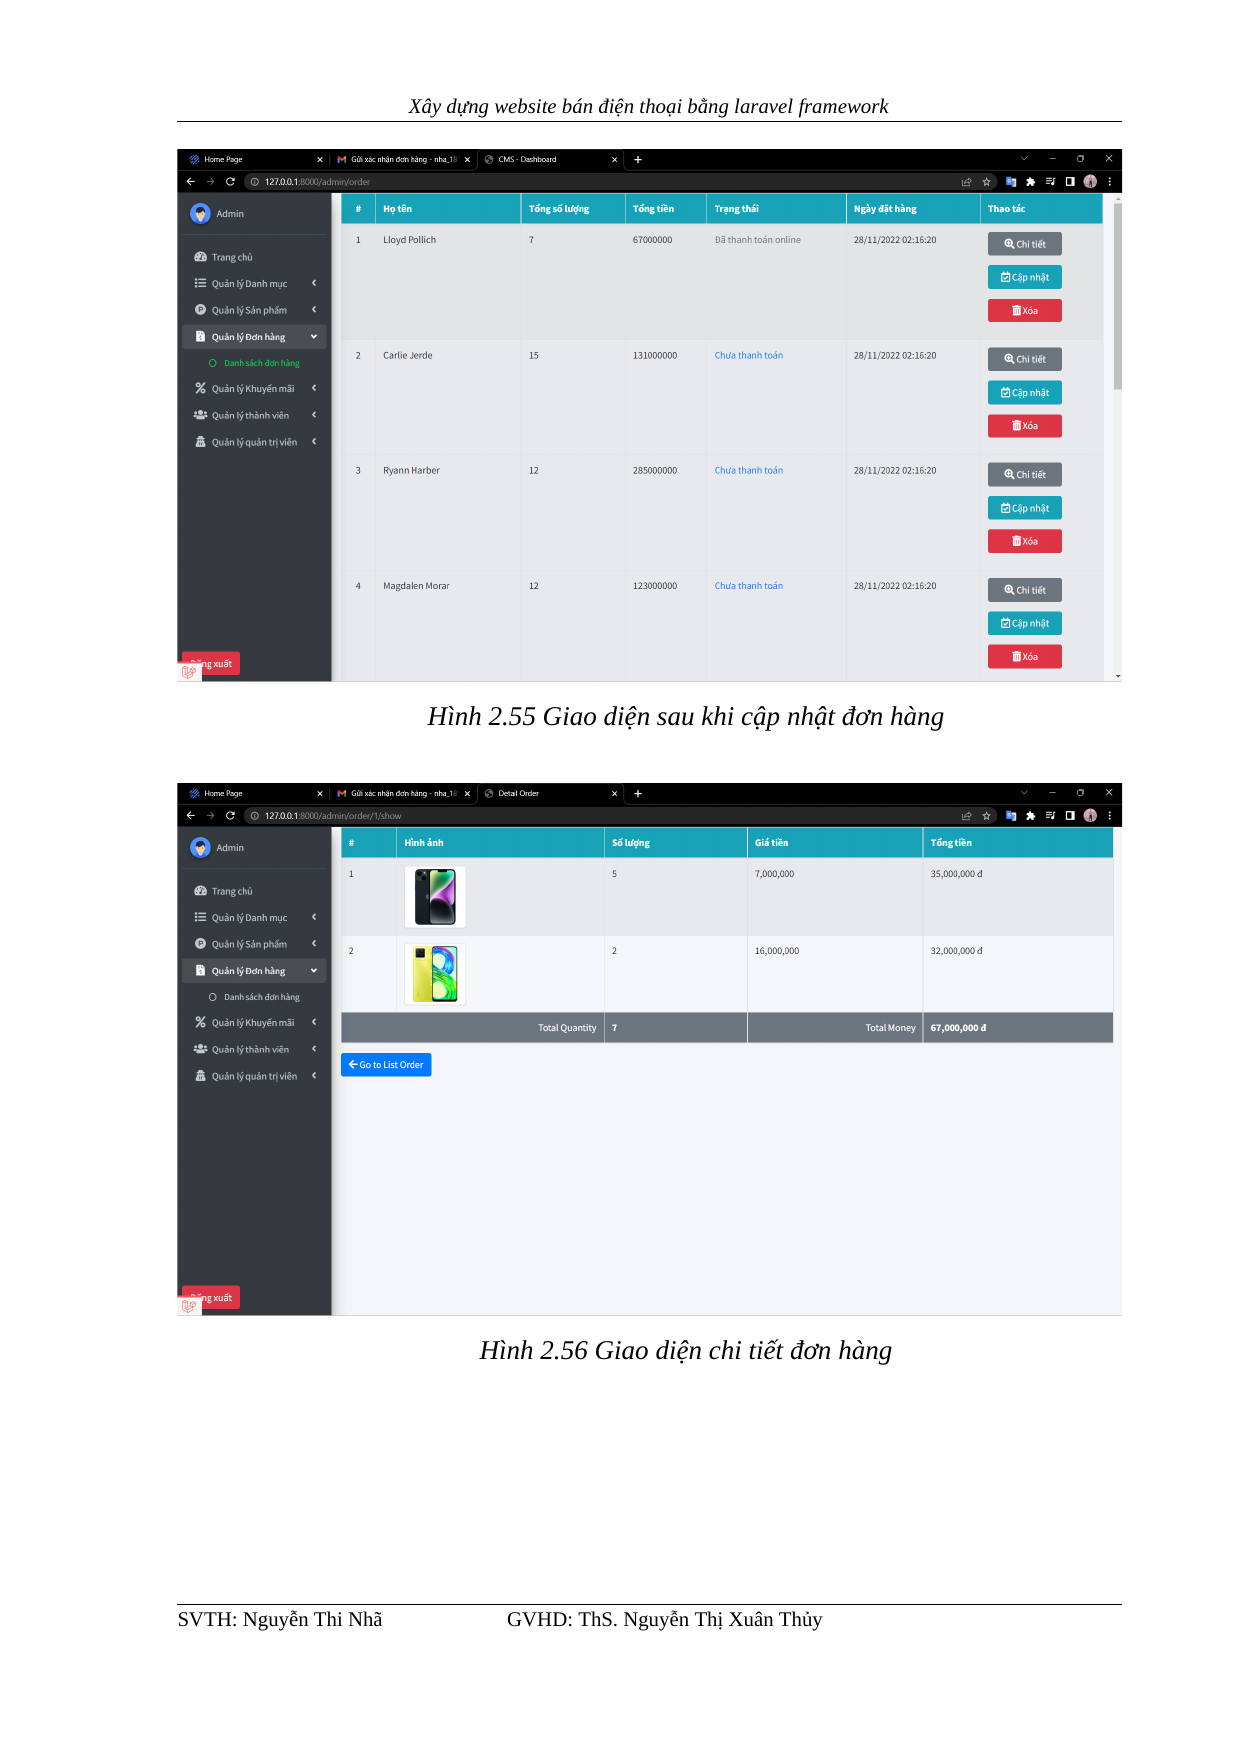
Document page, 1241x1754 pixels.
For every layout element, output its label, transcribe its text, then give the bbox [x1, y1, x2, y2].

picture [177, 783, 1123, 1316]
picture [177, 149, 1123, 682]
